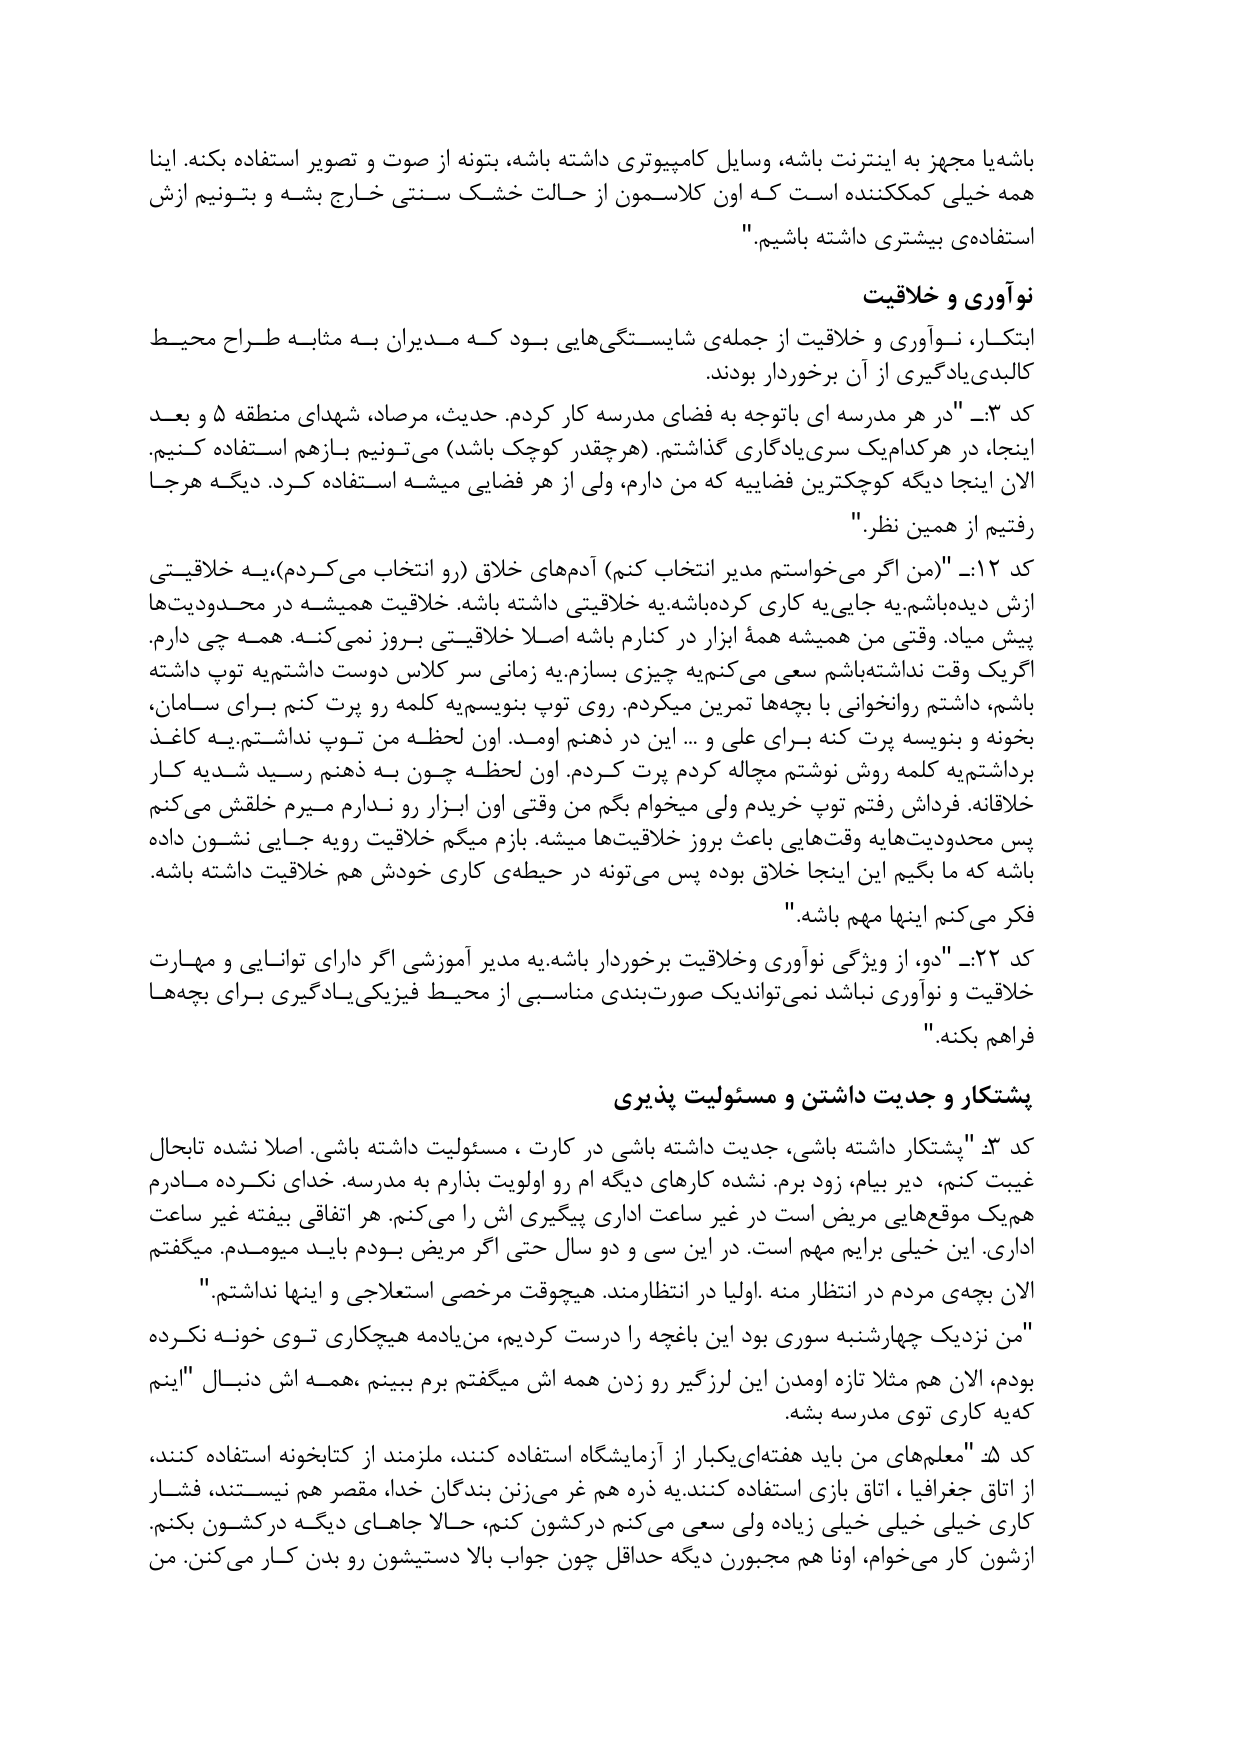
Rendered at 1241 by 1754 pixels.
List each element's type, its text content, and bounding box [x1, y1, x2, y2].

text کد 3: "در هر مدرسه ای باتوجه به فضای مدرسه کار کردم. حدیث، مرصاد، شهدای منطقه 5 و بعد اینجا، در هرکدام‌یک سری‌یادگاری گذاشتم. (هرچقدر کوچک باشد) می‌تونیم بازهم استفاده کنیم. الان اینجا دیگه کوچکترین فضاییه که من دارم، ولی از هر فضایی میشه استفاده کرد. دیگه هرجا رفتیم از همین نظر." [148, 393, 1033, 543]
list نوآوری و خلاقیت [148, 285, 1032, 314]
text کد 12: "(من اگر می‌خواستم مدیر انتخاب کنم) آدم‌های خلاق (رو انتخاب می‌کردم)،‌یه خلاقیتی ازش دیده‌باشم.‌یه جایی‌یه کاری کرده‌باشه.‌یه خلاقیتی داشته باشه. خلاقیت همیشه در محدودیت‌ها پیش میاد. وقتی من همیشه همۀ ابزار در کنارم باشه اصلا خلاقیتی بروز نمی‌کنه. همه چی دارم. اگر‌یک وقت نداشته‌باشم سعی می‌کنم‌یه چیزی بسازم.‌یه زمانی سر کلاس دوست داشتم‌یه توپ داشته باشم، داشتم روانخوانی با بچه‌ها تمرین میکردم. روی توپ بنویسم‌یه کلمه رو پرت کنم برای سامان، بخونه و بنویسه پرت کنه برای علی و ... این در ذهنم اومد. اون لحظه من توپ نداشتم.‌یه کاغذ برداشتم‌یه کلمه روش نوشتم مچاله کردم پرت کردم. اون لحظه چون به ذهنم رسید شد‌یه کار خلاقانه. فرداش رفتم توپ خریدم ولی میخوام بگم من وقتی اون ابزار رو ندارم میرم خلقش می‌کنم پس محدودیت‌ها‌یه وقت‌هایی باعث بروز خلاقیت‌ها میشه. بازم میگم خلاقیت رو‌یه جایی نشون داده باشه که ما بگیم این اینجا خلاق بوده پس می‌تونه در حیطه‌ی کاری خودش هم خلاقیت داشته باشه. فکر می‌کنم اینها مهم باشه." [148, 548, 1033, 932]
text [148, 1434, 1033, 1573]
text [148, 148, 1033, 254]
text ابتکار، نوآوری و خلاقیت از جمله‌ی شایستگی‌هایی بود که مدیران به مثابه طراح محیط کالبدی‌یادگیری از آن برخوردار بودند. [148, 326, 1033, 389]
text "من نزدیک چهارشنبه سوری بود این باغچه را درست کردیم، من‌یادمه هیچکاری توی خونه نکرده بودم، الان هم مثلا تازه اومدن این لرزگیر رو زدن همه اش میگفتم برم ببینم ،همه اش دنبال "اینم که‌یه کاری توی مدرسه بشه. [148, 1314, 1033, 1430]
text کد 3: "پشتکار داشته باشی، جدیت داشته باشی در کارت ، مسئولیت داشته باشی. اصلا نشده تابحال غیبت کنم، دیر بیام، زود برم. نشده کارهای دیگه ام رو اولویت بذارم به مدرسه. خدای نکرده مادرم هم‌یک موقع‌هایی مریض است در غیر ساعت اداری پیگیری اش را می‌کنم. هر اتفاقی بیفته غیر ساعت اداری. این خیلی برایم مهم است. در این سی و دو سال حتی اگر مریض بودم باید میومدم. میگفتم الان بچه‌ی مردم در انتظار منه .اولیا در انتظارمند. هیچوقت مرخصی استعلاجی و اینها نداشتم." [148, 1126, 1033, 1308]
text کد 22: "دو، از ویژگی نوآوری وخلاقیت برخوردار باشه.‌یه مدیر آموزشی اگر دارای توانایی و مهارت خلاقیت و نوآوری نباشد نمی‌تواند‌یک صورت‌بندی مناسبی از محیط فیزیکی‌یادگیری برای بچه‌ها فراهم بکنه." [148, 938, 1033, 1053]
list پشتکار و جدیت داشتن و مسئولیت پذیری [148, 1084, 1032, 1113]
